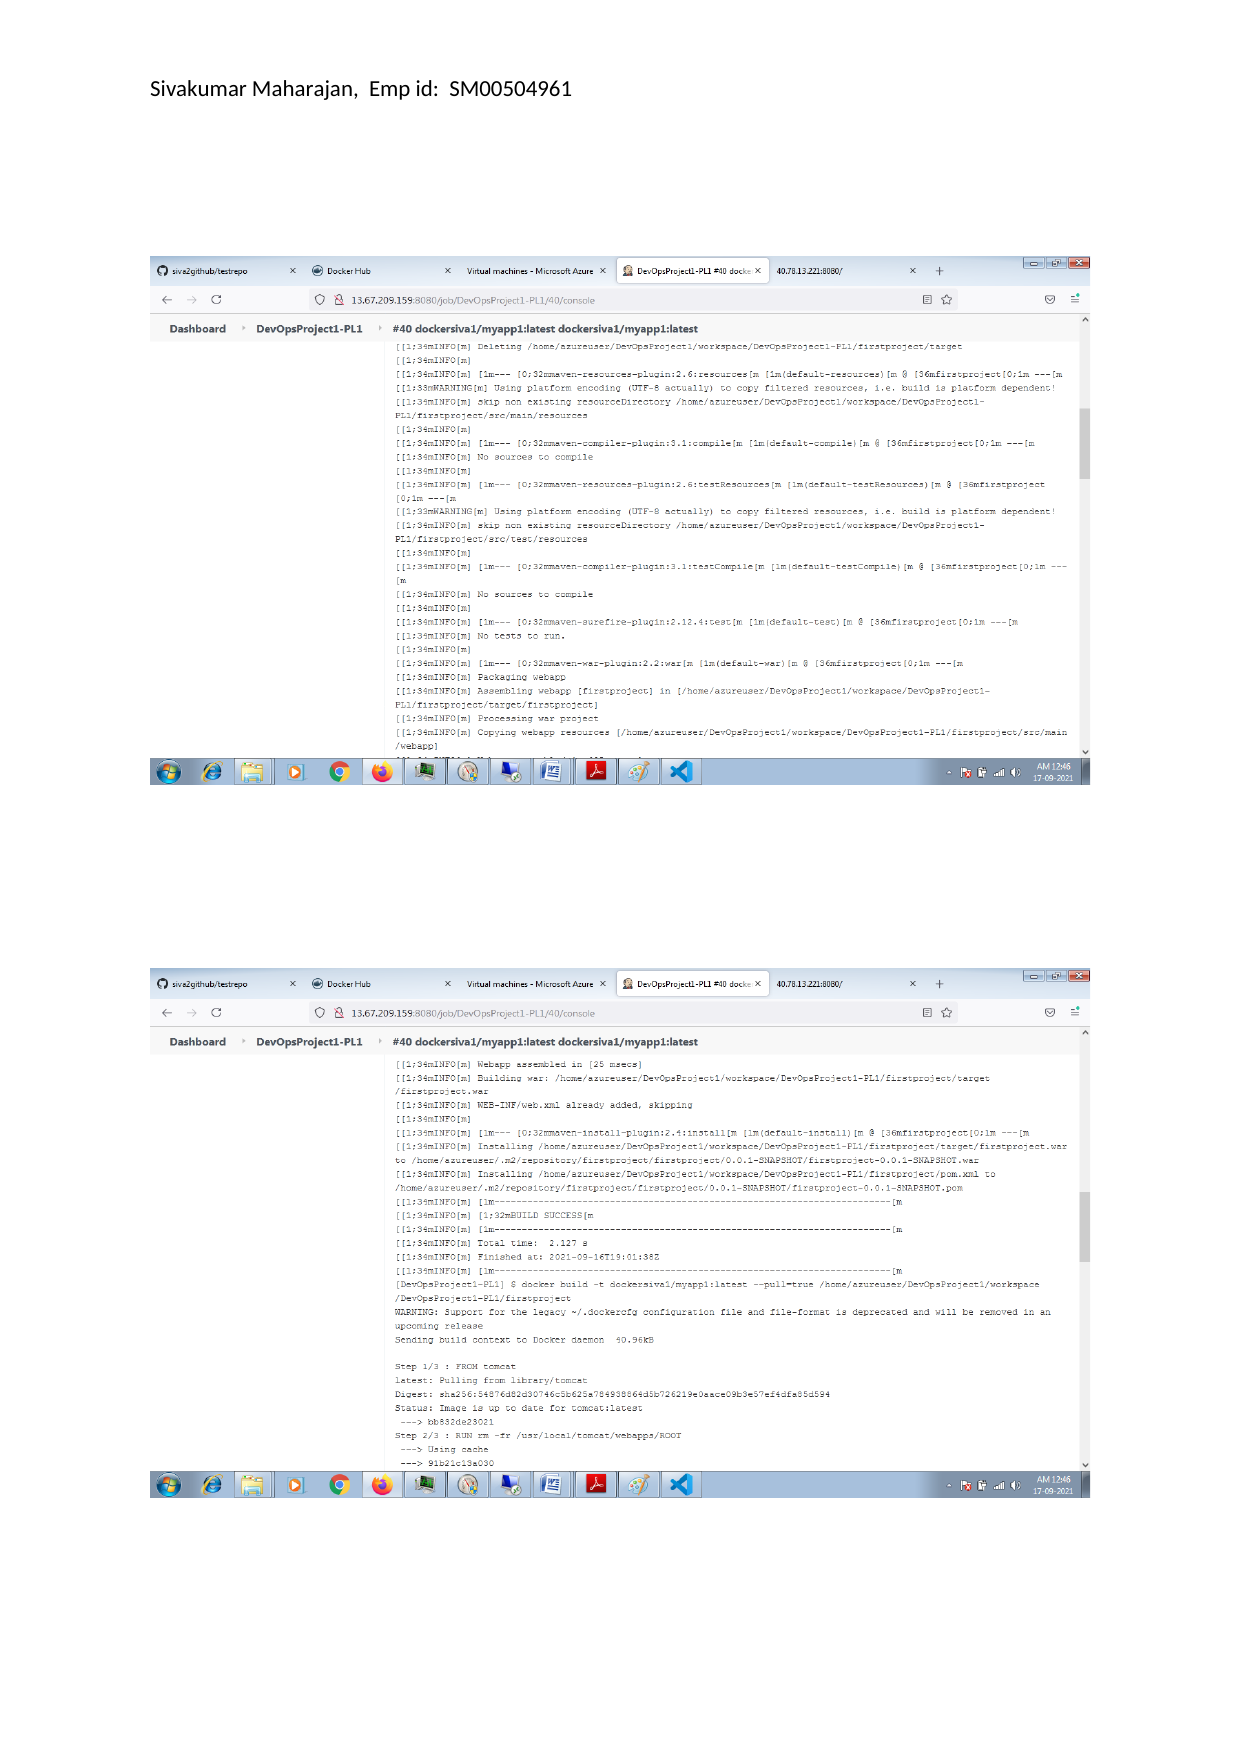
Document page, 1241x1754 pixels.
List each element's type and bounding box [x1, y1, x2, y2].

picture [150, 968, 1091, 1498]
picture [150, 256, 1091, 785]
